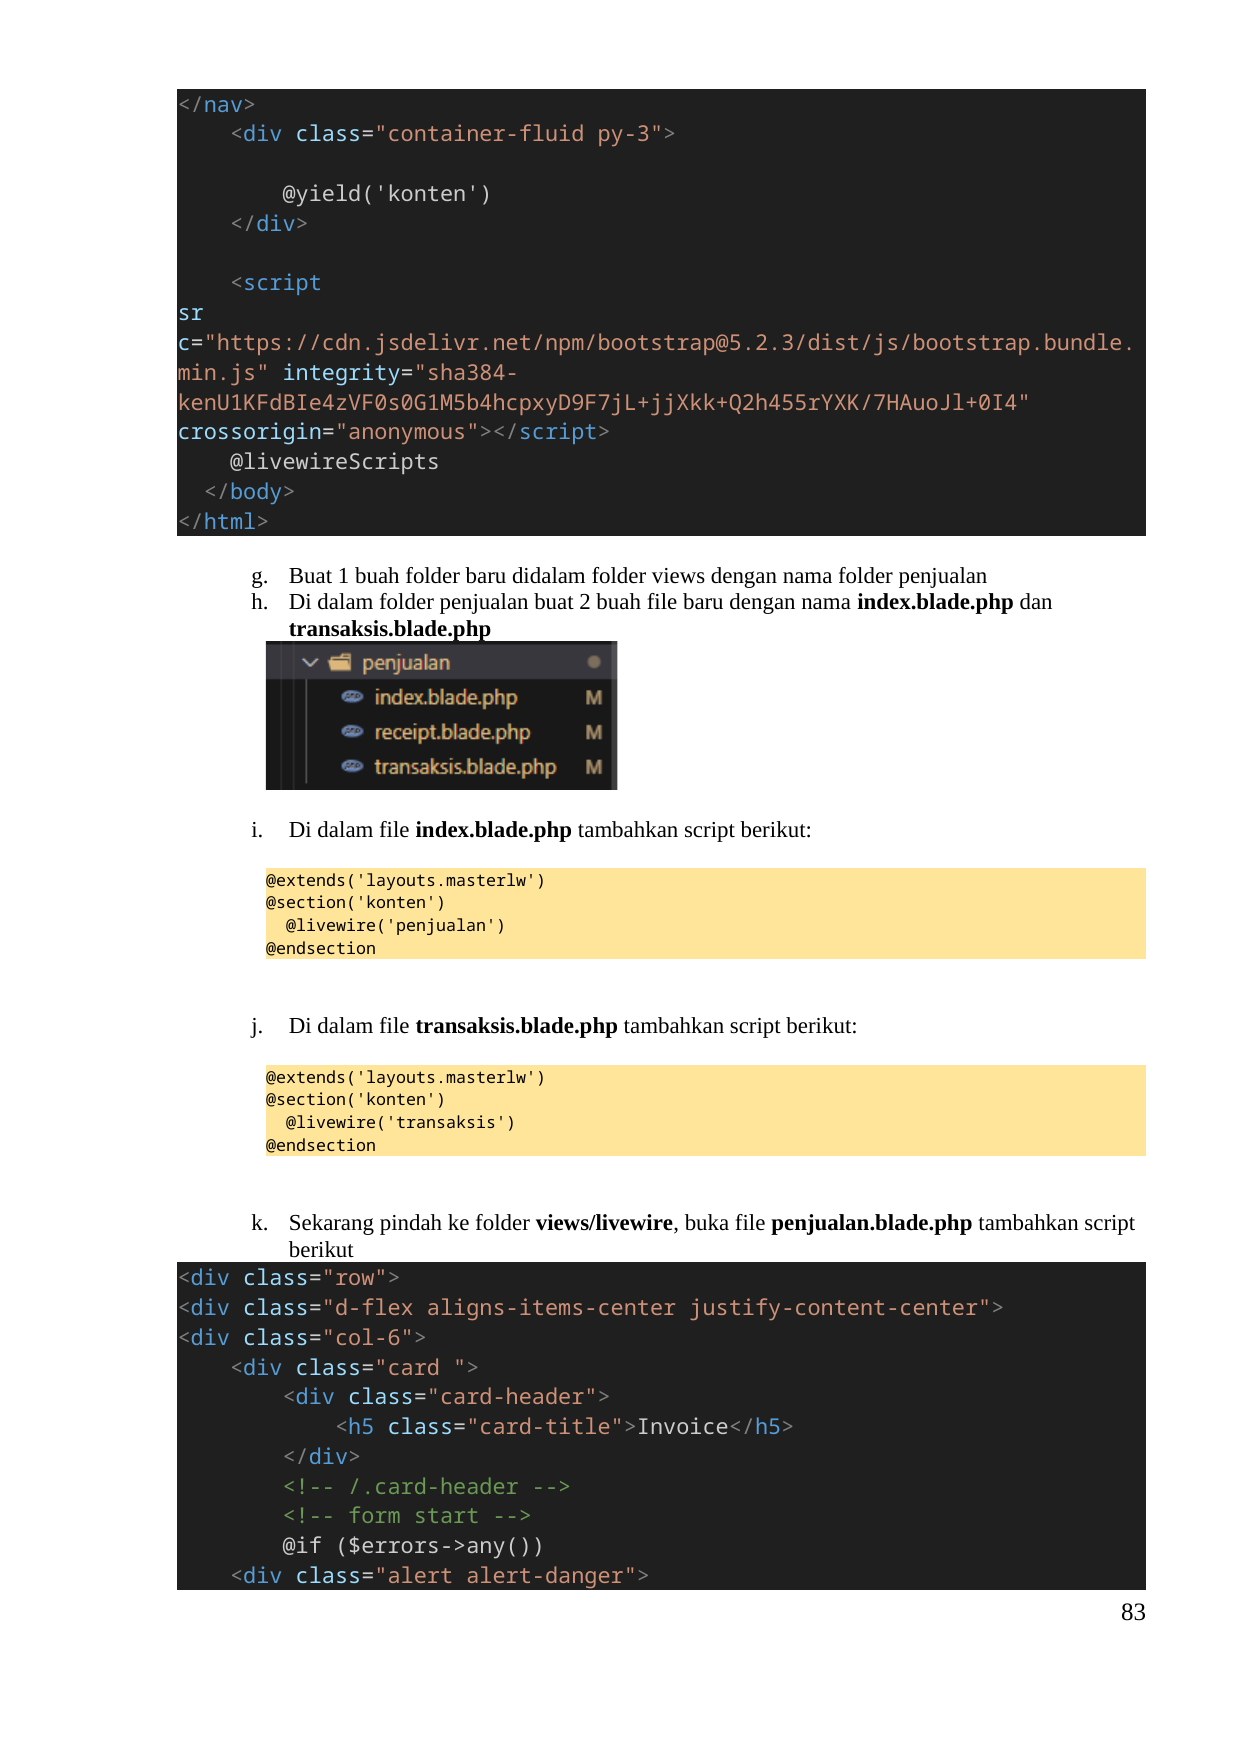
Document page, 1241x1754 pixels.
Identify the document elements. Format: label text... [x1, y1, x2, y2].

text <div class="card "> [177, 1352, 1146, 1381]
text <div class="alert alert-danger"> [177, 1560, 1146, 1590]
list Buat 1 buah folder baru didalam folder views dengan nama folder penjualan [251, 562, 1146, 588]
text @if ($errors->any()) [177, 1530, 1146, 1560]
text @livewireScripts [177, 446, 1146, 476]
text @livewire('penjualan') [266, 914, 1146, 937]
picture [265, 641, 618, 790]
text <div class="d-flex aligns-items-center justify-content-center"> [177, 1292, 1146, 1322]
text @section('konten') [266, 891, 1146, 914]
list Sekarang pindah ke folder views/livewire, buka file penjualan.blade.php tambahkan script berikut [251, 1209, 1146, 1262]
text </div> [177, 208, 1146, 238]
text @section('konten') [266, 1088, 1146, 1111]
text <div class="card-header"> [177, 1381, 1146, 1411]
text </nav> [177, 89, 1146, 118]
text @extends('layouts.masterlw') [266, 1065, 1146, 1088]
text <h5 class="card-title">Invoice</h5> [177, 1411, 1146, 1441]
text <div class="container-fluid py-3"> [177, 118, 1146, 148]
text @endsection [266, 937, 1146, 959]
text <div class="row"> [177, 1262, 1146, 1292]
text @endsection [266, 1133, 1146, 1156]
text @livewire('transaksis') [266, 1111, 1146, 1133]
text @yield('konten') [177, 178, 1146, 208]
text @extends('layouts.masterlw') [266, 868, 1146, 891]
text </body> [177, 476, 1146, 506]
text <script src="https://cdn.jsdelivr.net/npm/bootstrap@5.2.3/dist/js/bootstrap.bundle.min.js" integrity="sha384-kenU1KFdBIe4zVF0s0G1M5b4hcpxyD9F7jL+jjXkk+Q2h455rYXK/7HAuoJl+0I4" crossorigin="anonymous"></script> [177, 267, 1146, 446]
list Di dalam folder penjualan buat 2 buah file baru dengan nama index.blade.php dan transaksis.blade.php [251, 588, 1146, 641]
text <!-- form start --> [177, 1501, 1146, 1530]
text </html> [177, 506, 1146, 536]
text <div class="col-6"> [177, 1322, 1146, 1352]
text </div> [177, 1441, 1146, 1471]
list Di dalam file transaksis.blade.php tambahkan script berikut: [251, 1013, 1146, 1039]
list Di dalam file index.blade.php tambahkan script berikut: [251, 816, 1146, 842]
text <!-- /.card-header --> [177, 1471, 1146, 1501]
